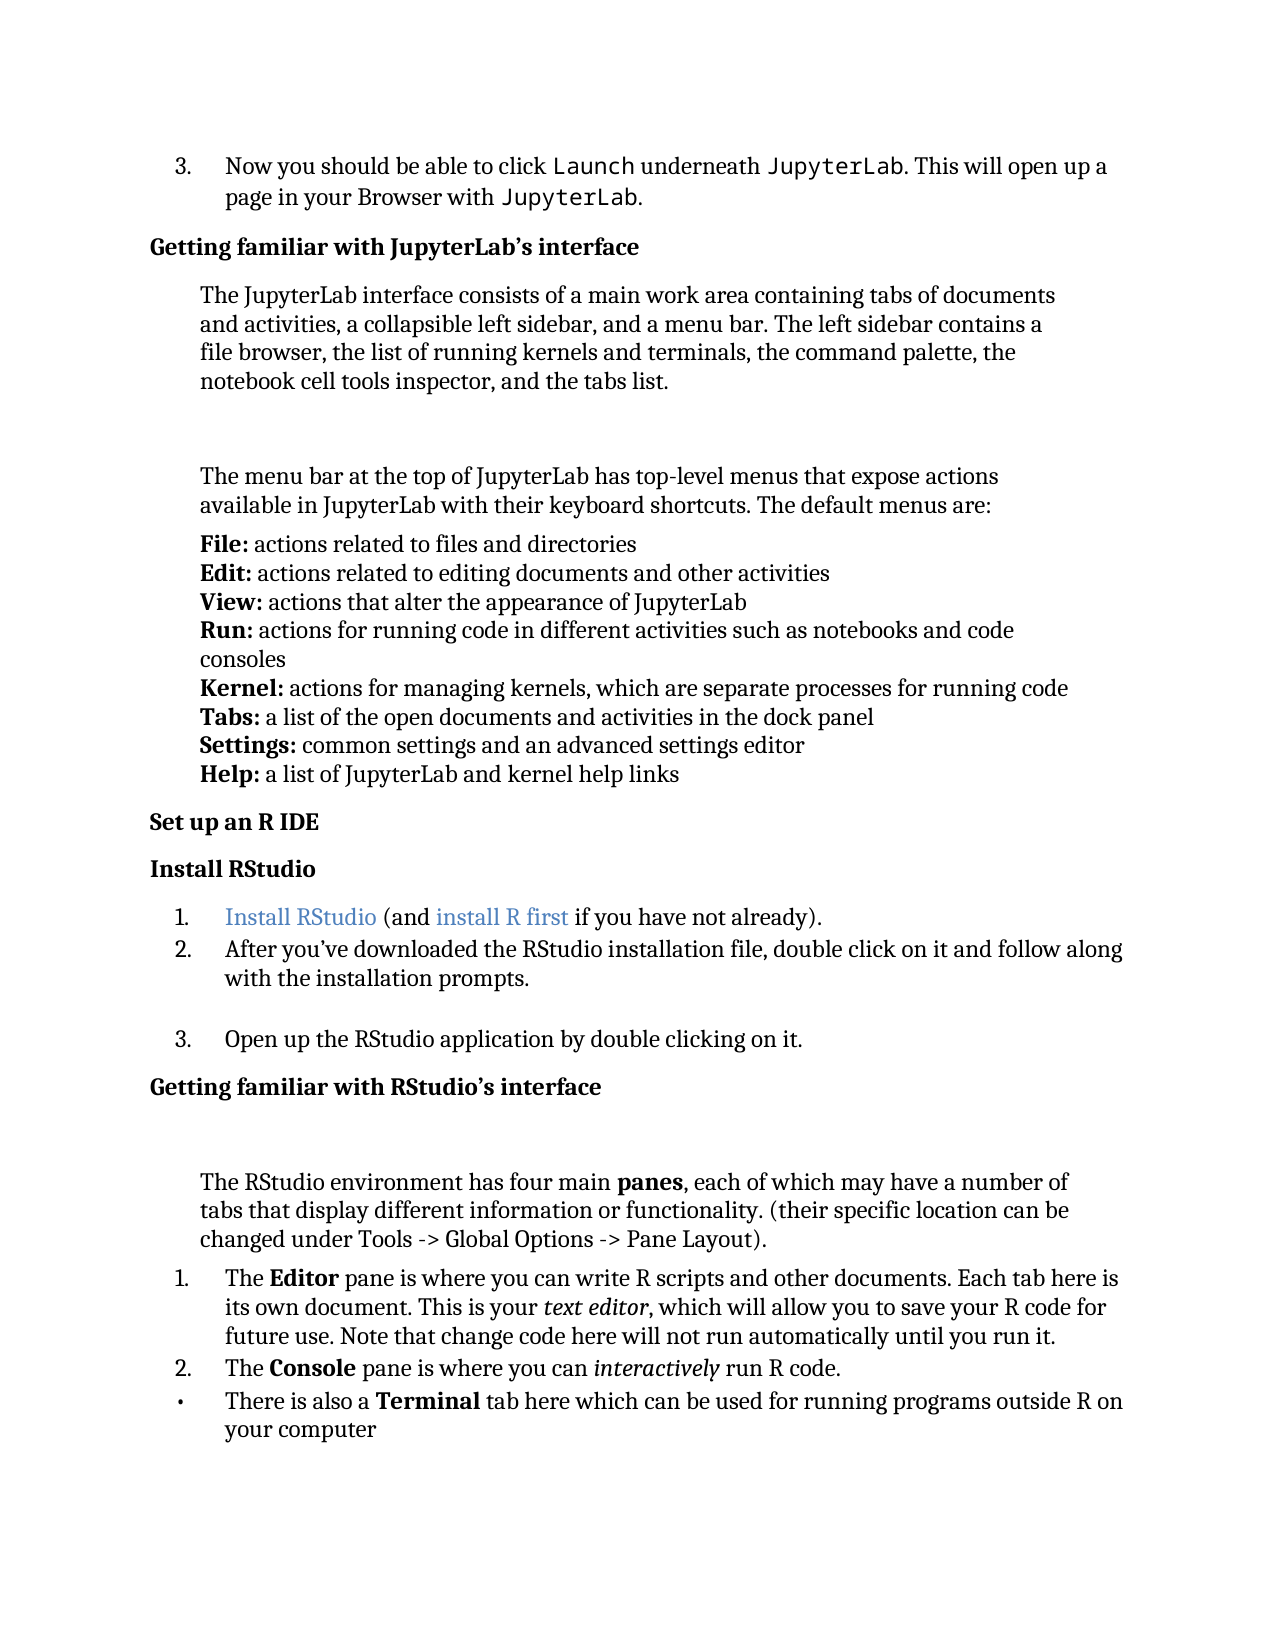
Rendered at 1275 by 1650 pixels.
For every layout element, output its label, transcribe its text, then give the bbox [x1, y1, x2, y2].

text File: actions related to files and directories Edit: actions related to editing documents and other activities View: actions that alter the appearance of JupyterLab Run: actions for running code in different activities such as notebooks and code consoles Kernel: actions for managing kernels, which are separate processes for running code Tabs: a list of the open documents and activities in the dock panel Settings: common settings and an advanced settings editor Help: a list of JupyterLab and kernel help links [200, 530, 1075, 789]
text Install RStudio [150, 855, 1125, 884]
text Getting familiar with RStudio’s interface [150, 1072, 1125, 1101]
text Set up an R IDE [150, 807, 1125, 836]
list Open up the RStudio application by double clicking on it. [175, 1025, 1125, 1054]
list Now you should be able to click Launch underneath JupyterLab. This will open up a page in your Browser with JupyterLab. [175, 150, 1125, 212]
text The JupyterLab interface consists of a main work area containing tabs of documents and activities, a collapsible left sidebar, and a menu bar. The left sidebar contains a file browser, the list of running kernels and terminals, the command palette, the notebook cell tools inspector, and the tabs list. [200, 281, 1075, 396]
text The RStudio environment has four main panes, each of which may have a number of tabs that display different information or functionality. (their specific location can be changed under Tools -> Global Options -> Pane Layout). [200, 1167, 1075, 1254]
list Install RStudio (and install R first if you have not already). [175, 902, 1125, 931]
list The Console pane is where you can interactively run R code. [175, 1354, 1125, 1383]
list The Editor pane is where you can write R scripts and other documents. Each tab here is its own document. This is your text editor, which will allow you to save your R code for future use. Note that change code here will not run automatically until you run it. [175, 1264, 1125, 1350]
list There is also a Terminal tab here which can be used for running programs outside R on your computer [175, 1387, 1125, 1444]
list After you’ve downloaded the RStudio installation file, double click on it and follow along with the installation prompts. [175, 935, 1125, 1021]
text Getting familiar with JupyterLab’s interface [150, 233, 1125, 262]
text The menu bar at the top of JupyterLab has top-level menus that expose actions available in JupyterLab with their keyboard shortcuts. The default menus are: [200, 462, 1075, 519]
